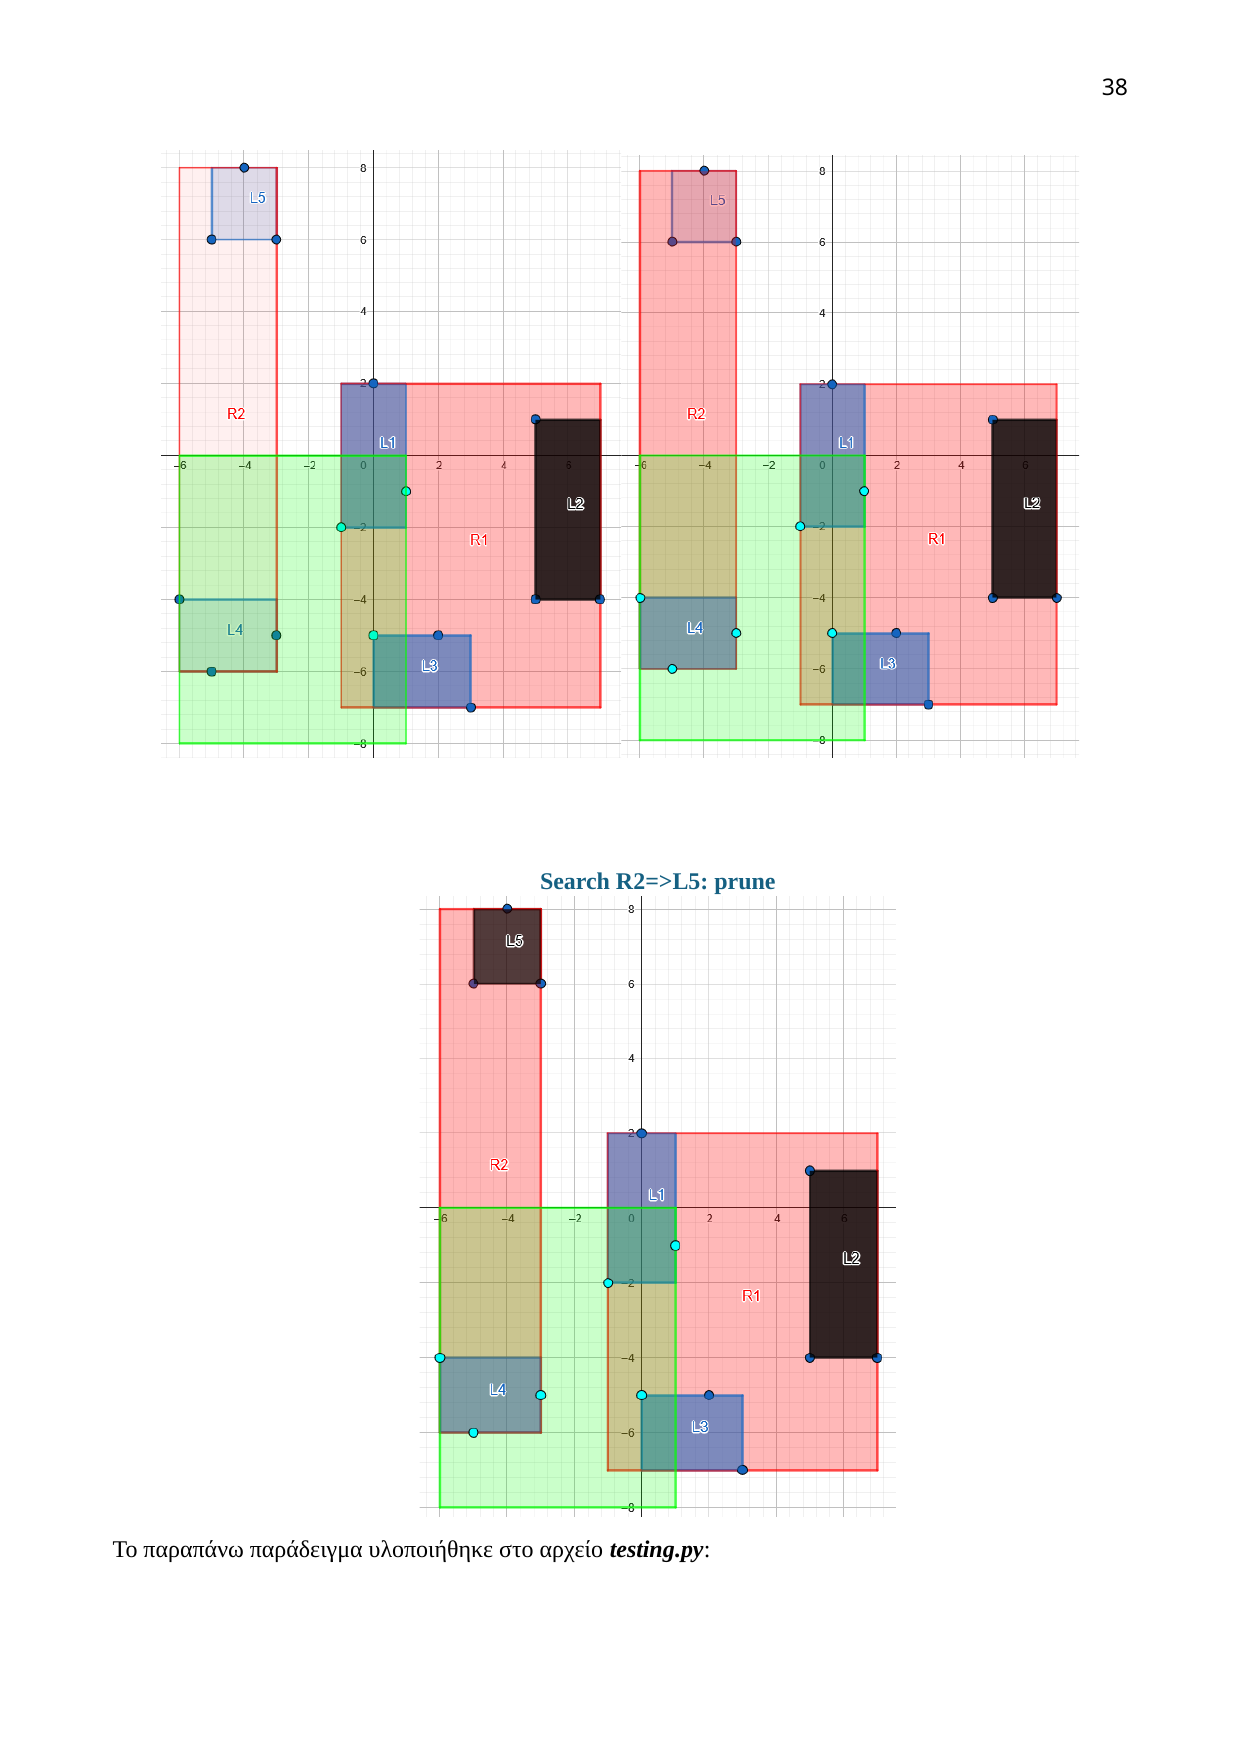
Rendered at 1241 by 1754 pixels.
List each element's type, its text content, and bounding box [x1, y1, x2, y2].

list Search R2=>L5: prune [187, 867, 1128, 895]
picture [161, 150, 1080, 758]
picture [419, 896, 896, 1517]
text Το παραπάνω παράδειγμα υλοποιήθηκε στο αρχείο testing.py: [112, 1535, 1128, 1563]
